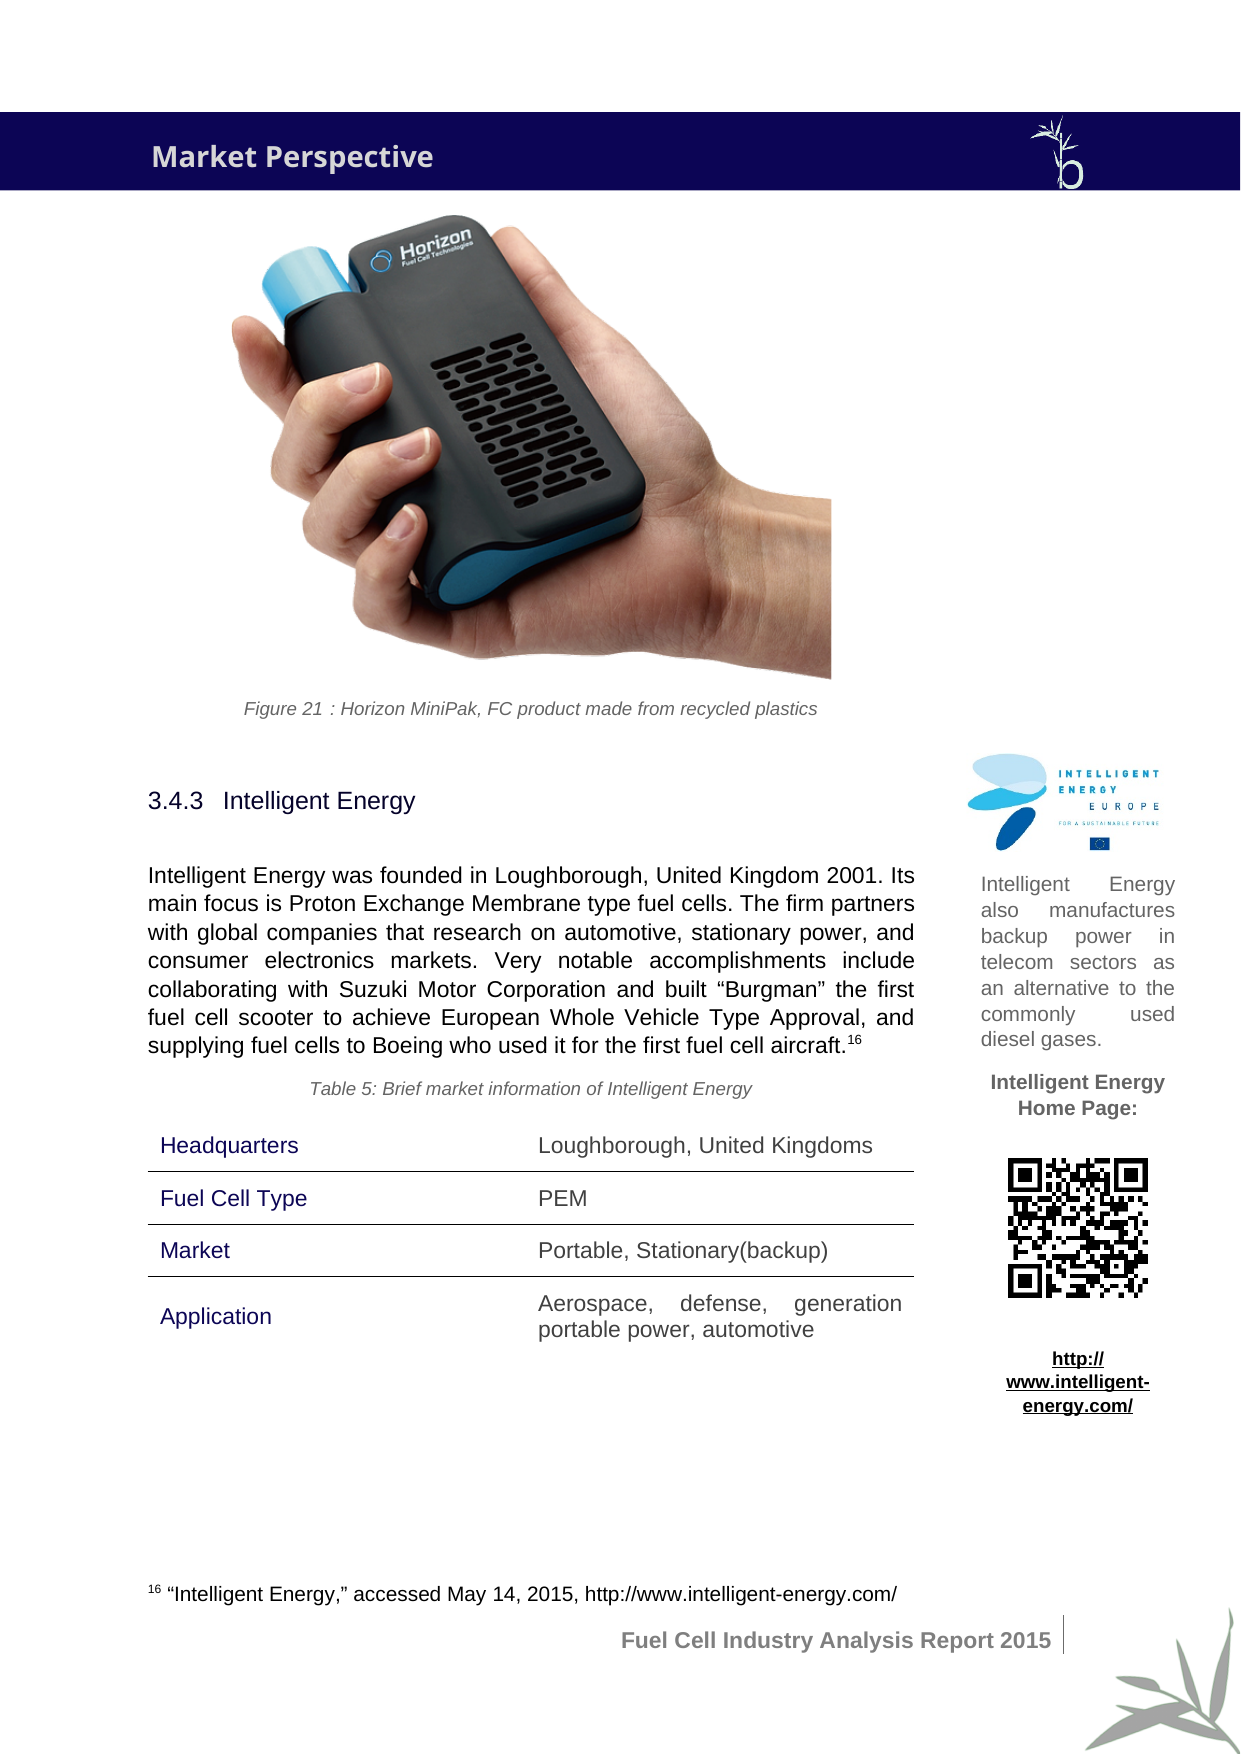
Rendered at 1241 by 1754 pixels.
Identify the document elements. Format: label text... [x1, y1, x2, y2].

table_cell Fuel Cell Type [148, 1172, 526, 1224]
subtitle Intelligent Energy [148, 786, 915, 814]
table_header Headquarters [148, 1120, 526, 1171]
table_cell PEM [526, 1172, 914, 1224]
text Figure 21 : Horizon MiniPak, FC product made from recycled plastics [148, 698, 915, 720]
text Table 5: Brief market information of Intelligent Energy [148, 1077, 915, 1099]
table_cell Portable, Stationary(backup) [526, 1225, 914, 1276]
table_cell Application [148, 1277, 526, 1355]
picture [1068, 1607, 1241, 1754]
table_cell Aerospace, defense, generation portable power, automotive [526, 1277, 914, 1355]
table_header Loughborough, United Kingdoms [526, 1120, 914, 1171]
text Intelligent Energy was founded in Loughborough, United Kingdom 2001. Its main focus is Proton Exchange Membrane type fuel cells. The firm partners with global companies that research on automotive, stationary power, and consumer electronics markets. Very notable accomplishments include collaborating with Suzuki Motor Corporation and built “Burgman” the first fuel cell scooter to achieve European Whole Vehicle Type Approval, and supplying fuel cells to Boeing who used it for the first fuel cell aircraft. [148, 862, 915, 1059]
picture [989, 1139, 1167, 1317]
picture [231, 215, 832, 680]
picture [966, 753, 1172, 852]
table_cell Market [148, 1225, 526, 1276]
